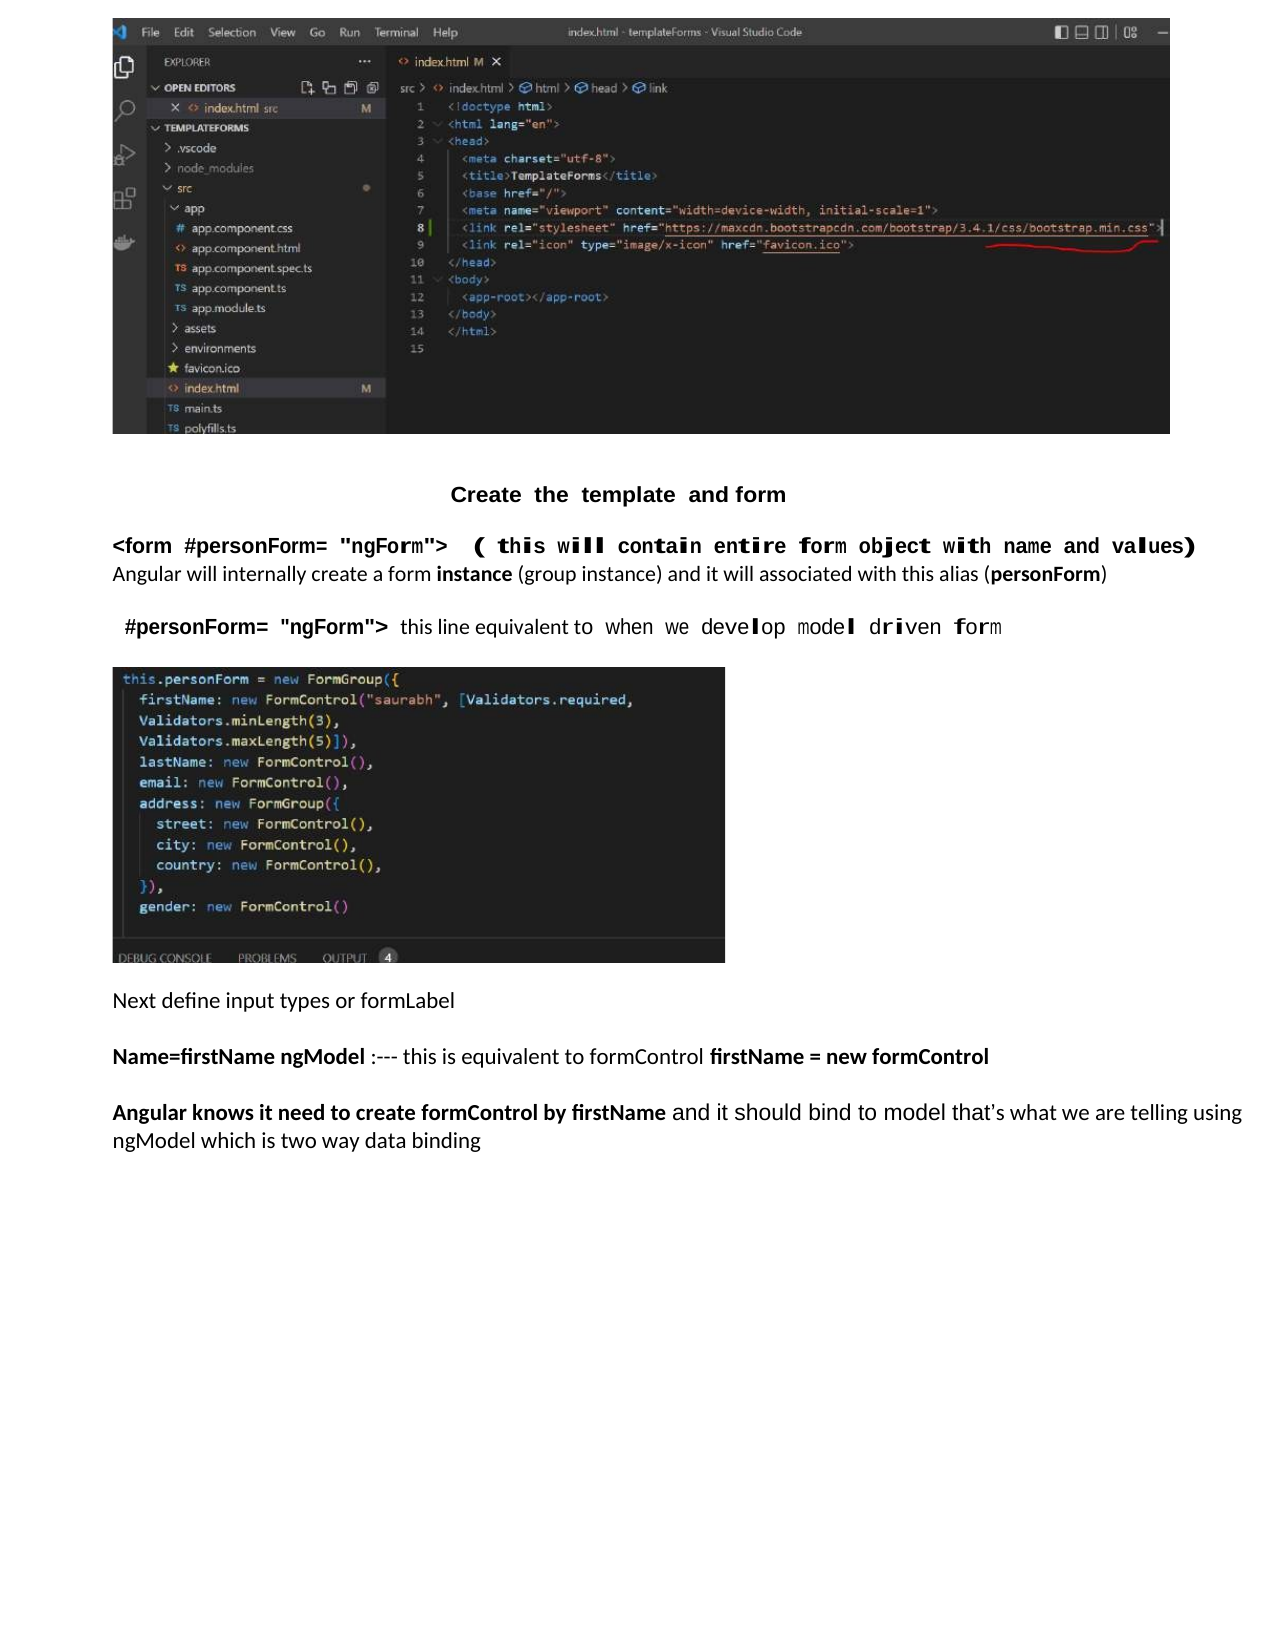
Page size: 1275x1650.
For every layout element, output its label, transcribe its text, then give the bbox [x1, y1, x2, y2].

text Next define input types or formLabel [112, 986, 1275, 1014]
picture [112, 667, 725, 963]
text Name=firstName ngModel :--- this is equivalent to formControl firstName = new formControl [112, 1042, 1275, 1070]
picture [112, 18, 1170, 434]
text Angular knows it need to create formControl by firstName and it should bind to model that’s what we are telling using ngModel which is two way data binding [112, 1098, 1244, 1154]
text Create the template and form [392, 482, 845, 507]
text Angular will internally create a form instance (group instance) and it will associated with this alias (personForm) [112, 560, 1275, 586]
text #personForm= "ngForm"> this line equivalent to when we develop model driven form [124, 613, 1275, 640]
text <form #personForm= "ngForm"> ( this will contain entire form object with name and values) [112, 533, 1275, 559]
